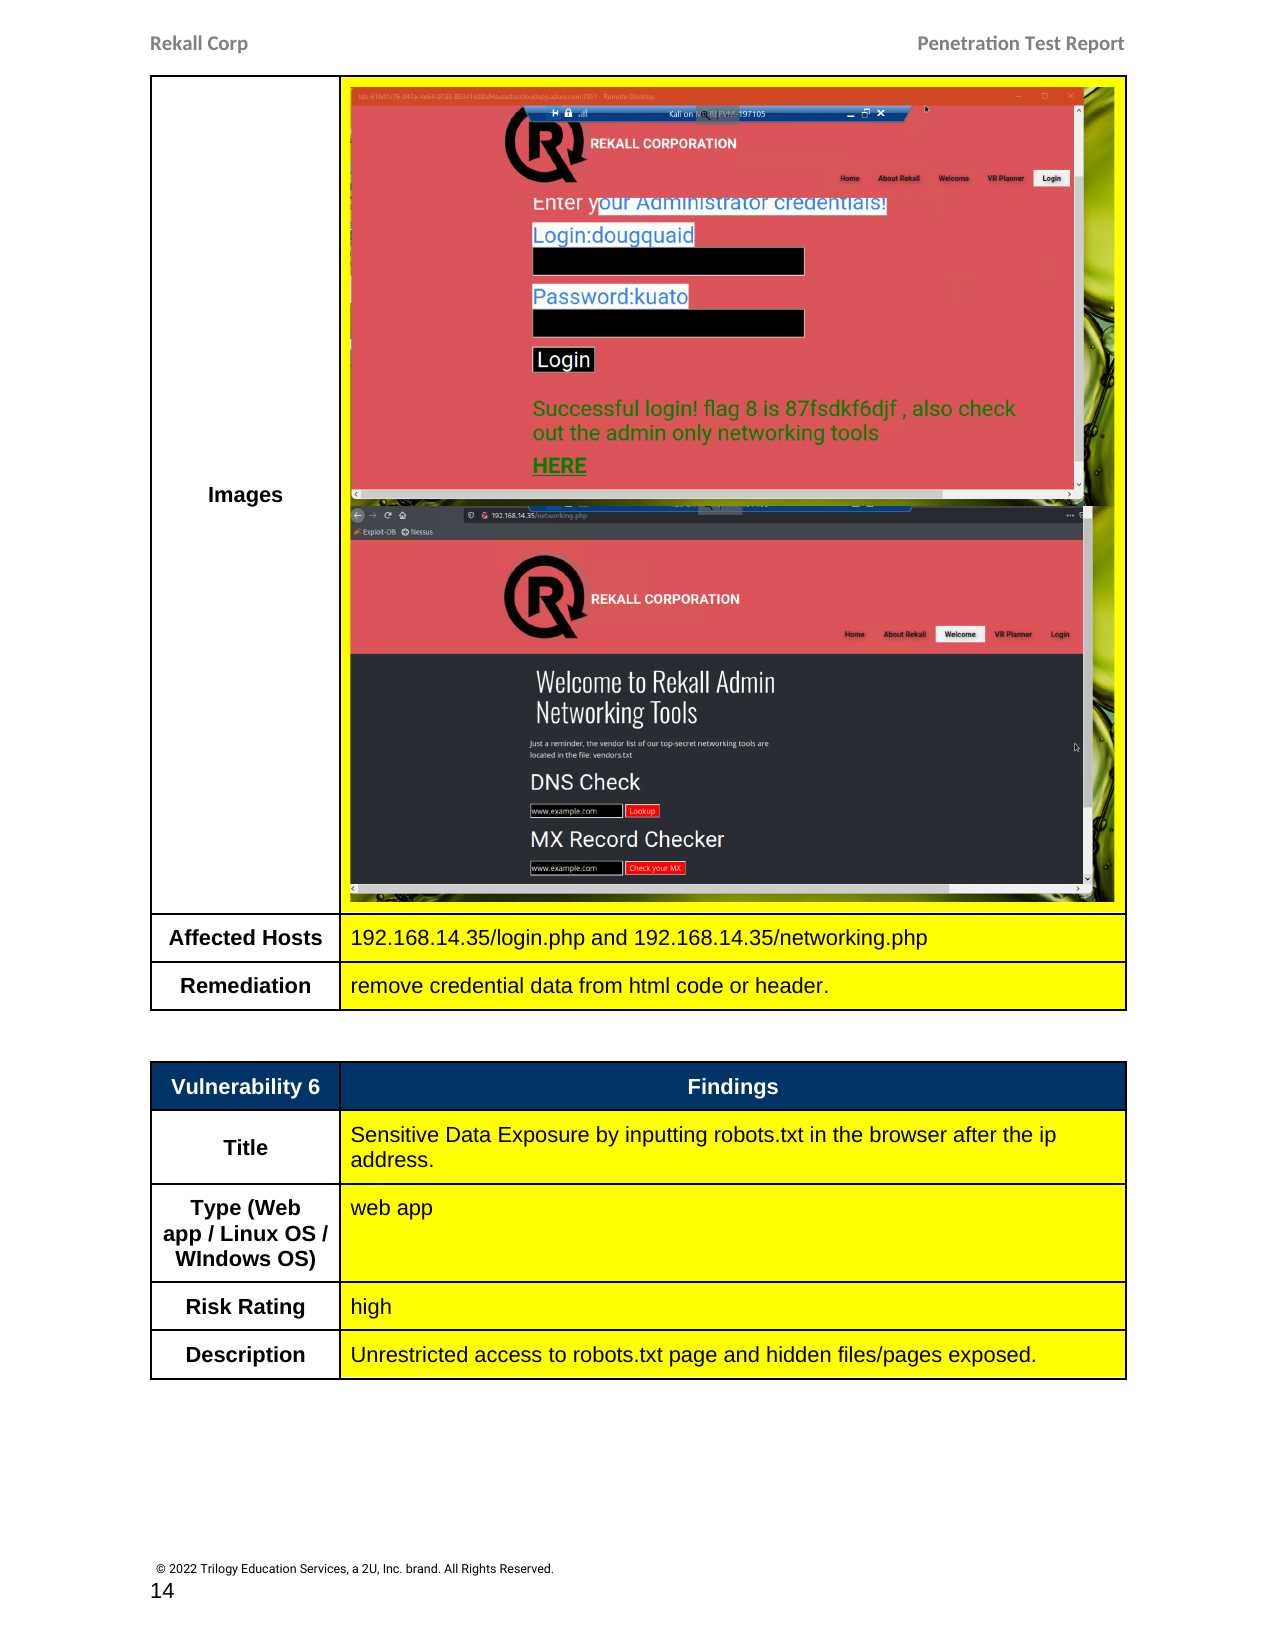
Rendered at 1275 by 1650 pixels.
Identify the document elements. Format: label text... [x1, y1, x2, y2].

table_cell Risk Rating [152, 1283, 339, 1329]
table_cell Type (Web app / Linux OS / WIndows OS) [152, 1185, 339, 1281]
table_cell Description [152, 1331, 339, 1377]
table_cell [341, 77, 1125, 912]
table_header Findings [341, 1063, 1125, 1109]
table_cell Unrestricted access to robots.txt page and hidden files/pages exposed. [341, 1331, 1125, 1377]
table_cell Images [152, 77, 339, 912]
table_cell Remediation [152, 963, 339, 1009]
table_cell 192.168.14.35/login.php and 192.168.14.35/networking.php [341, 915, 1125, 961]
table_cell web app [341, 1185, 1125, 1281]
table_cell Affected Hosts [152, 915, 339, 961]
table_cell Title [152, 1111, 339, 1183]
table_header Vulnerability 6 [152, 1063, 339, 1109]
table_cell Sensitive Data Exposure by inputting robots.txt in the browser after the ip address. [341, 1111, 1125, 1183]
table_cell high [341, 1283, 1125, 1329]
table_cell remove credential data from html code or header. [341, 963, 1125, 1009]
picture [350, 87, 1115, 902]
